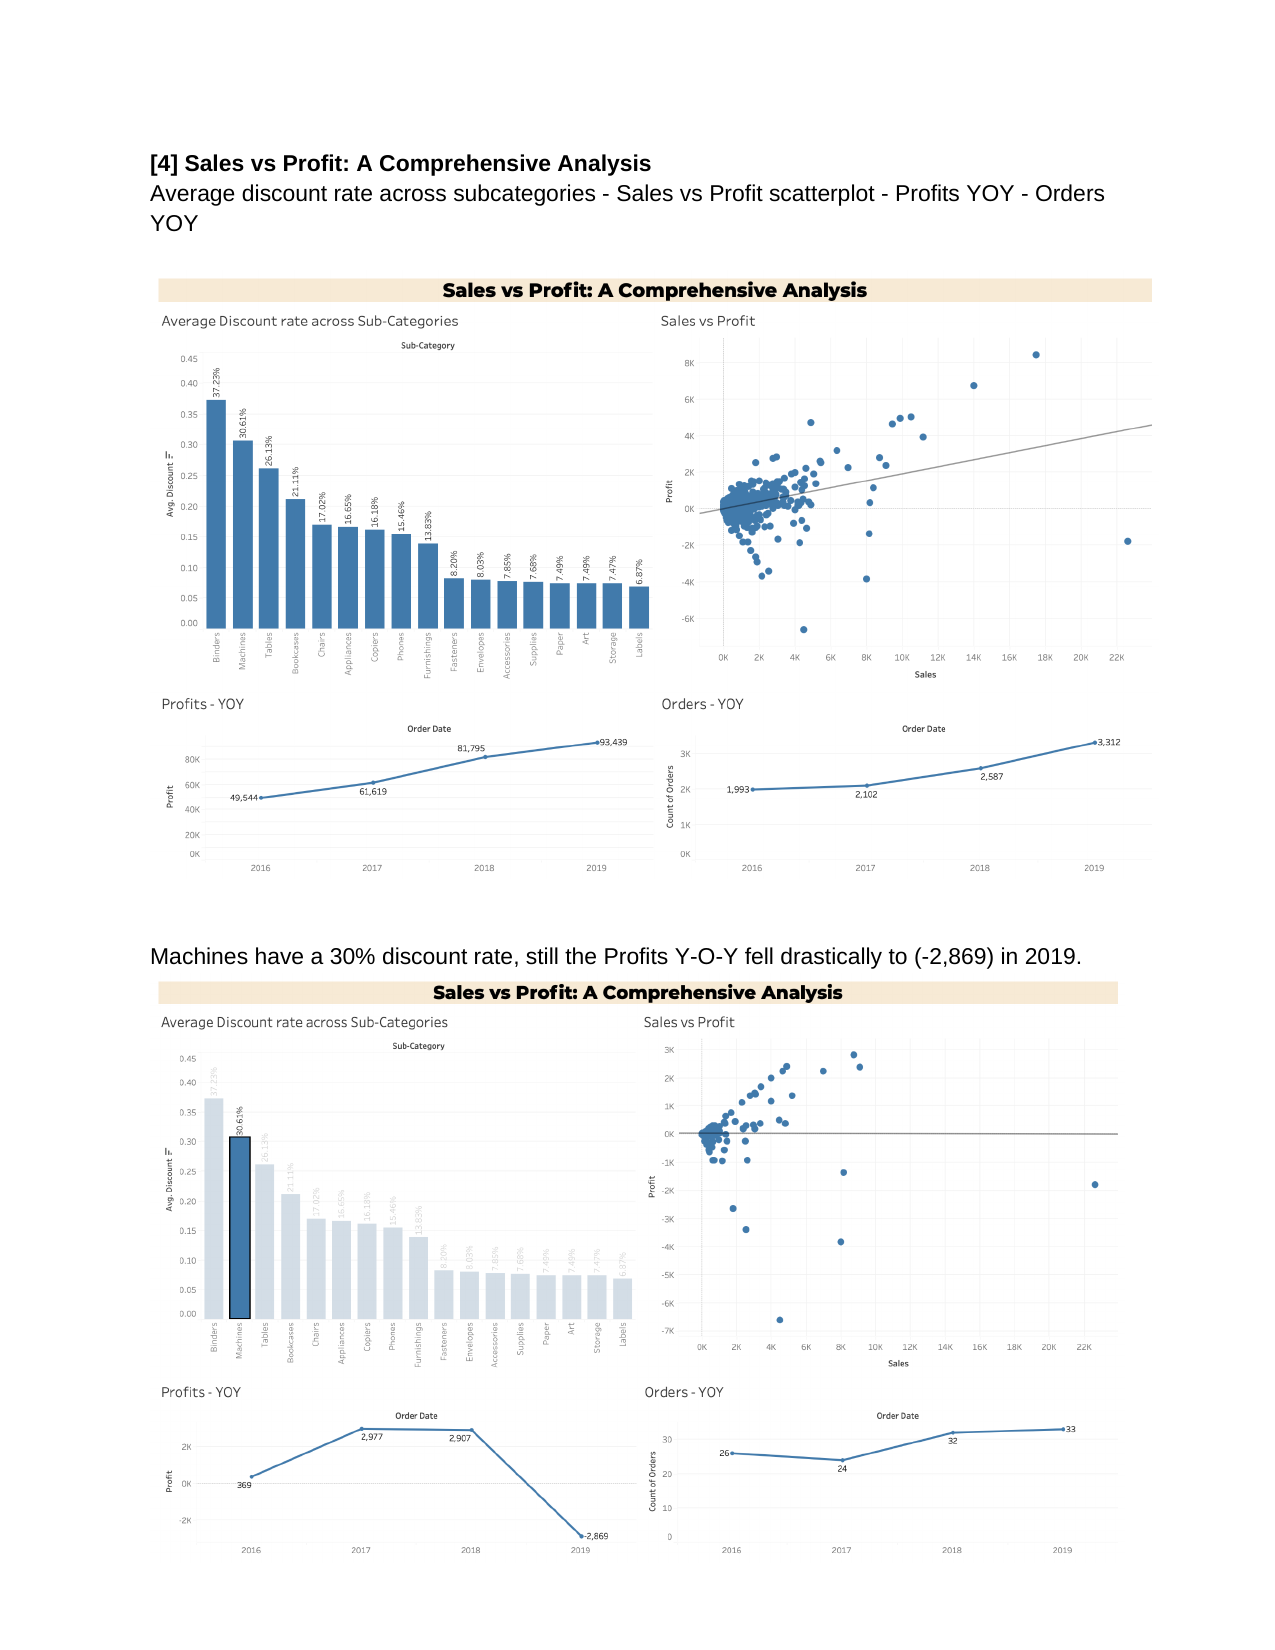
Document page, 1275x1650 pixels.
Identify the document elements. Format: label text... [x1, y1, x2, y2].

text [4] Sales vs Profit: A Comprehensive Analysis [150, 150, 1125, 176]
text Average discount rate across subcategories - Sales vs Profit scatterplot - Profits YOY - Orders YOY [150, 180, 1125, 237]
text Machines have a 30% discount rate, still the Profits Y-O-Y fell drastically to (-2,869) in 2019. [150, 943, 1125, 969]
picture [150, 270, 1160, 879]
picture [150, 973, 1125, 1563]
